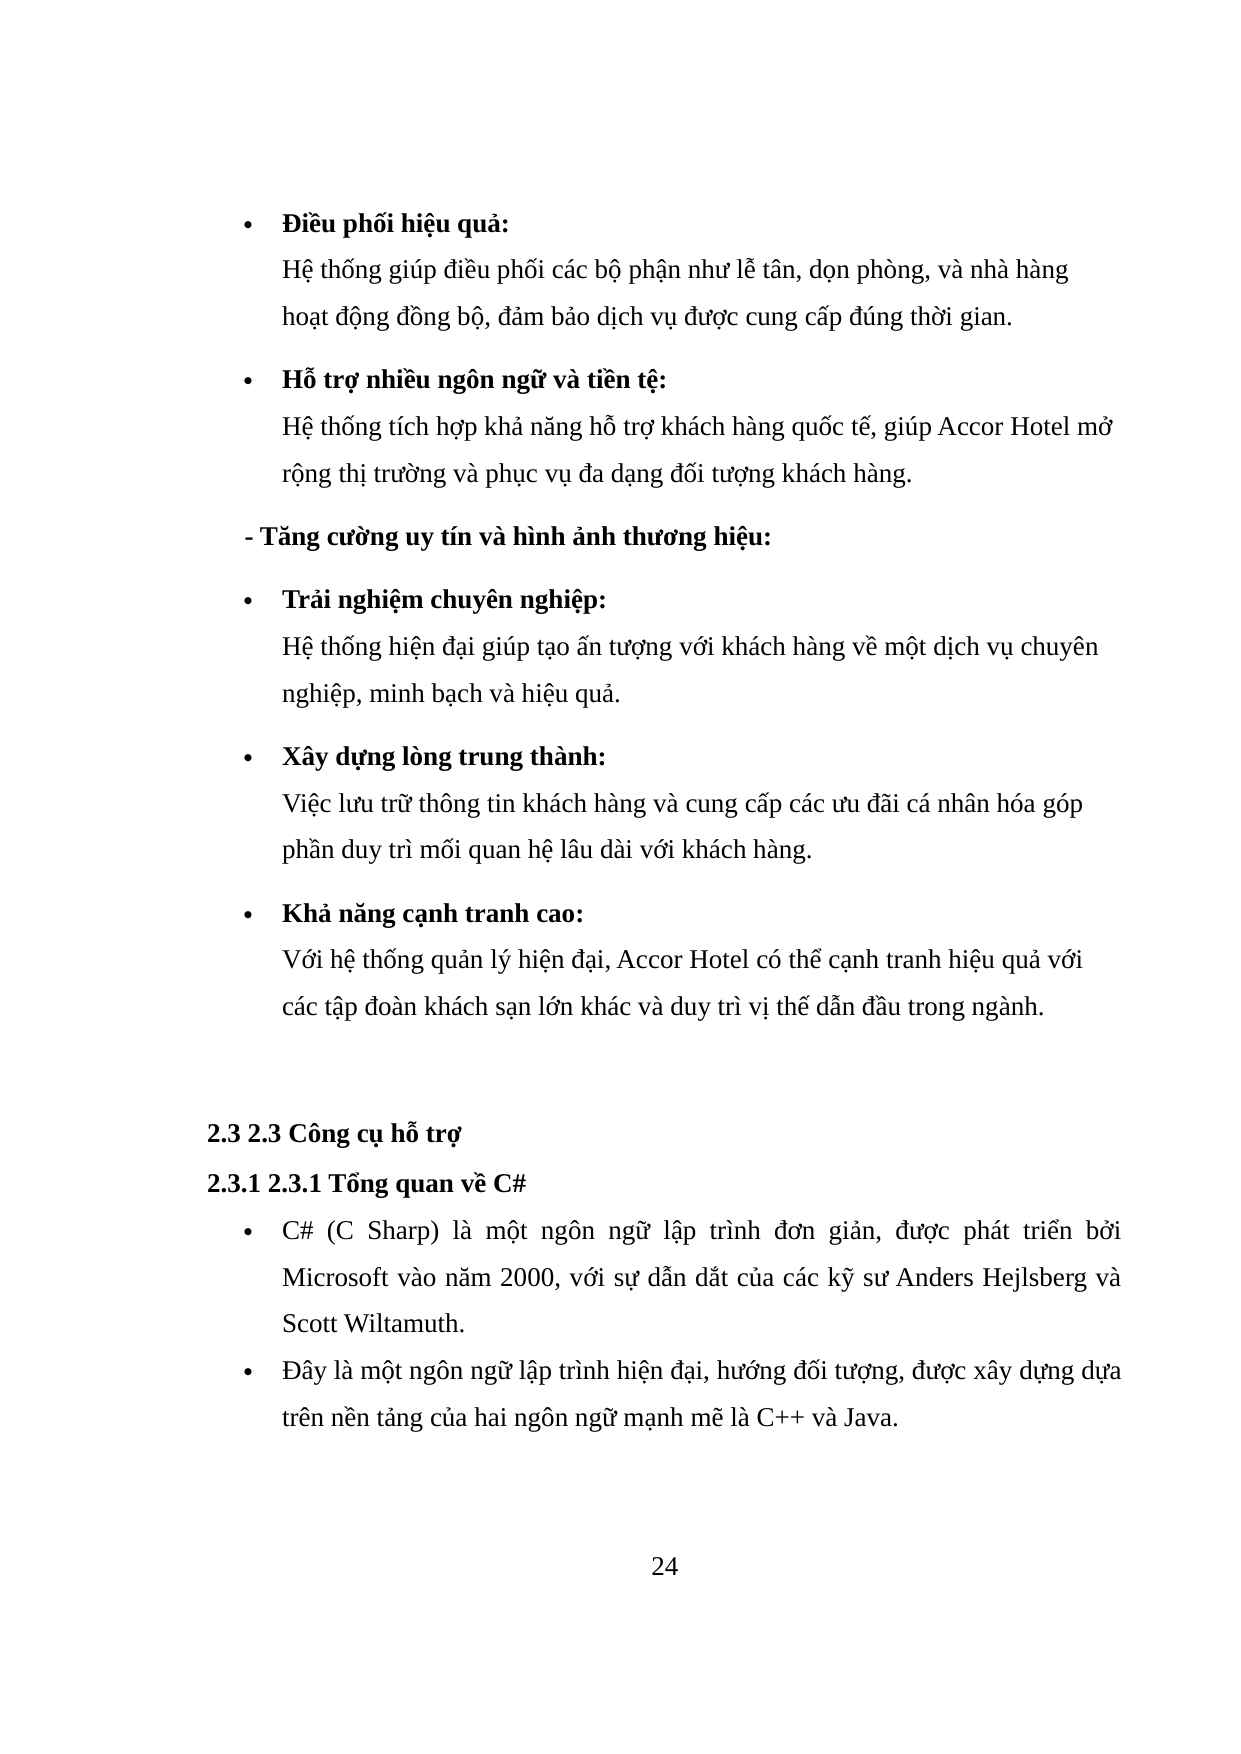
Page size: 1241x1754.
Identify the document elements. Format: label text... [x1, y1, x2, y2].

list Khả năng cạnh tranh cao: Với hệ thống quản lý hiện đại, Accor Hotel có thể cạnh tranh hiệu quả với các tập đoàn khách sạn lớn khác và duy trì vị thế dẫn đầu trong ngành. [244, 897, 1122, 1021]
list C# (C Sharp) là một ngôn ngữ lập trình đơn giản, được phát triển bởi Microsoft vào năm 2000, với sự dẫn dắt của các kỹ sư Anders Hejlsberg và Scott Wiltamuth. [244, 1214, 1122, 1339]
subtitle 2.3 Công cụ hỗ trợ [207, 1117, 1122, 1148]
list Đây là một ngôn ngữ lập trình hiện đại, hướng đối tượng, được xây dựng dựa trên nền tảng của hai ngôn ngữ mạnh mẽ là C++ và Java. [244, 1354, 1122, 1432]
subtitle 2.3.1 Tổng quan về C# [207, 1168, 1122, 1199]
list Điều phối hiệu quả: Hệ thống giúp điều phối các bộ phận như lễ tân, dọn phòng, và nhà hàng hoạt động đồng bộ, đảm bảo dịch vụ được cung cấp đúng thời gian. [244, 207, 1122, 331]
text - Tăng cường uy tín và hình ảnh thương hiệu: [244, 520, 1122, 551]
list Hỗ trợ nhiều ngôn ngữ và tiền tệ: Hệ thống tích hợp khả năng hỗ trợ khách hàng quốc tế, giúp Accor Hotel mở rộng thị trường và phục vụ đa dạng đối tượng khách hàng. [244, 363, 1122, 488]
list Xây dựng lòng trung thành: Việc lưu trữ thông tin khách hàng và cung cấp các ưu đãi cá nhân hóa góp phần duy trì mối quan hệ lâu dài với khách hàng. [244, 740, 1122, 864]
list Trải nghiệm chuyên nghiệp: Hệ thống hiện đại giúp tạo ấn tượng với khách hàng về một dịch vụ chuyên nghiệp, minh bạch và hiệu quả. [244, 583, 1122, 708]
